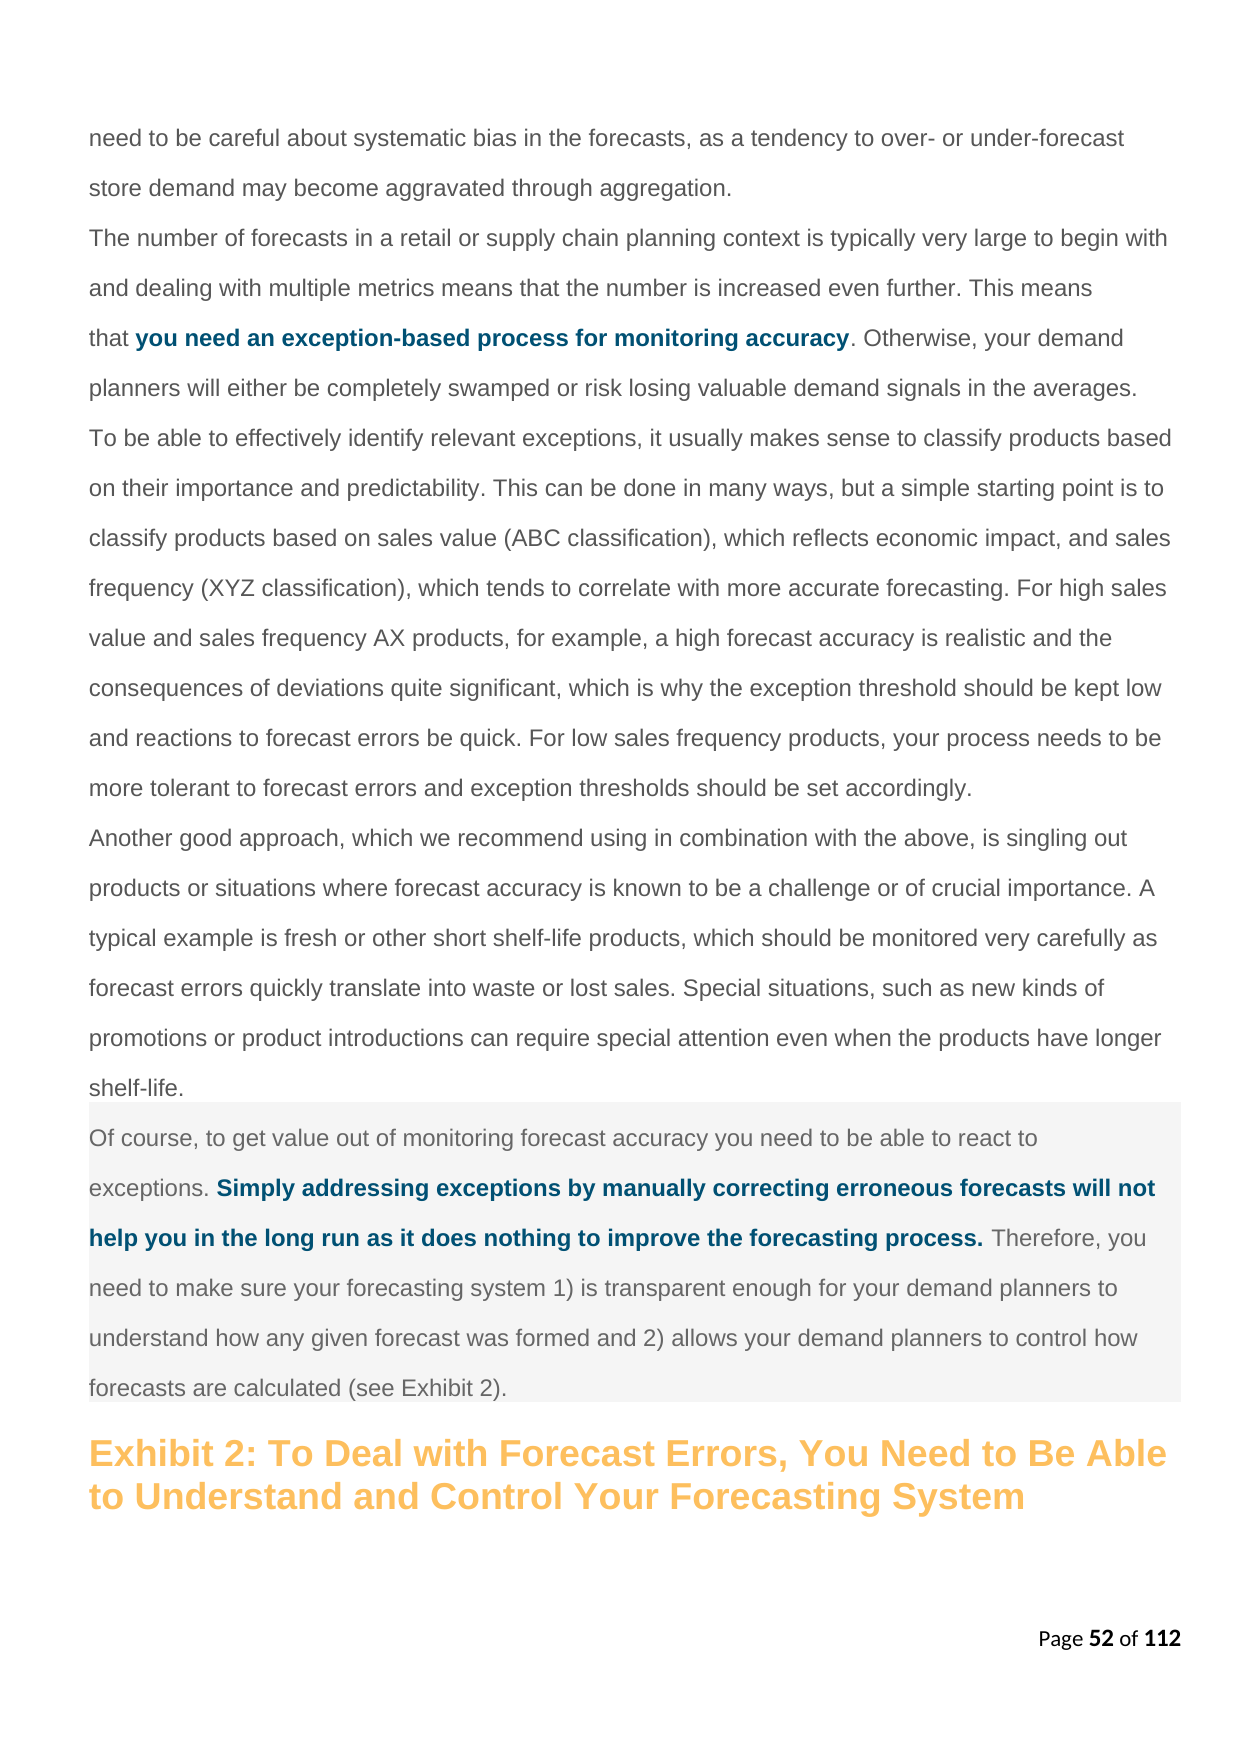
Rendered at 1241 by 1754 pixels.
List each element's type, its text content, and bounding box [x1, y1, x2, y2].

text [89, 102, 1181, 202]
text To be able to effectively identify relevant exceptions, it usually makes sense to classify products based on their importance and predictability. This can be done in many ways, but a simple starting point is to classify products based on sales value (ABC classification), which reflects economic impact, and sales frequency (XYZ classification), which tends to correlate with more accurate forecasting. For high sales value and sales frequency AX products, for example, a high forecast accuracy is realistic and the consequences of deviations quite significant, which is why the exception threshold should be kept low and reactions to forecast errors be quick. For low sales frequency products, your process needs to be more tolerant to forecast errors and exception thresholds should be set accordingly. [89, 402, 1181, 802]
subtitle Exhibit 2: To Deal with Forecast Errors, You Need to Be Able to Understand and Control Your Forecasting System [89, 1431, 1181, 1517]
text The number of forecasts in a retail or supply chain planning context is typically very large to begin with and dealing with multiple metrics means that the number is increased even further. This means that you need an exception-based process for monitoring accuracy. Otherwise, your demand planners will either be completely swamped or risk losing valuable demand signals in the averages. [89, 202, 1181, 402]
text Another good approach, which we recommend using in combination with the above, is singling out products or situations where forecast accuracy is known to be a challenge or of crucial importance. A typical example is fresh or other short shelf-life products, which should be monitored very carefully as forecast errors quickly translate into waste or lost sales. Special situations, such as new kinds of promotions or product introductions can require special attention even when the products have longer shelf-life. [89, 802, 1181, 1102]
text Of course, to get value out of monitoring forecast accuracy you need to be able to react to exceptions. Simply addressing exceptions by manually correcting erroneous forecasts will not help you in the long run as it does nothing to improve the forecasting process. Therefore, you need to make sure your forecasting system 1) is transparent enough for your demand planners to understand how any given forecast was formed and 2) allows your demand planners to control how forecasts are calculated (see Exhibit 2). [89, 1102, 1181, 1402]
